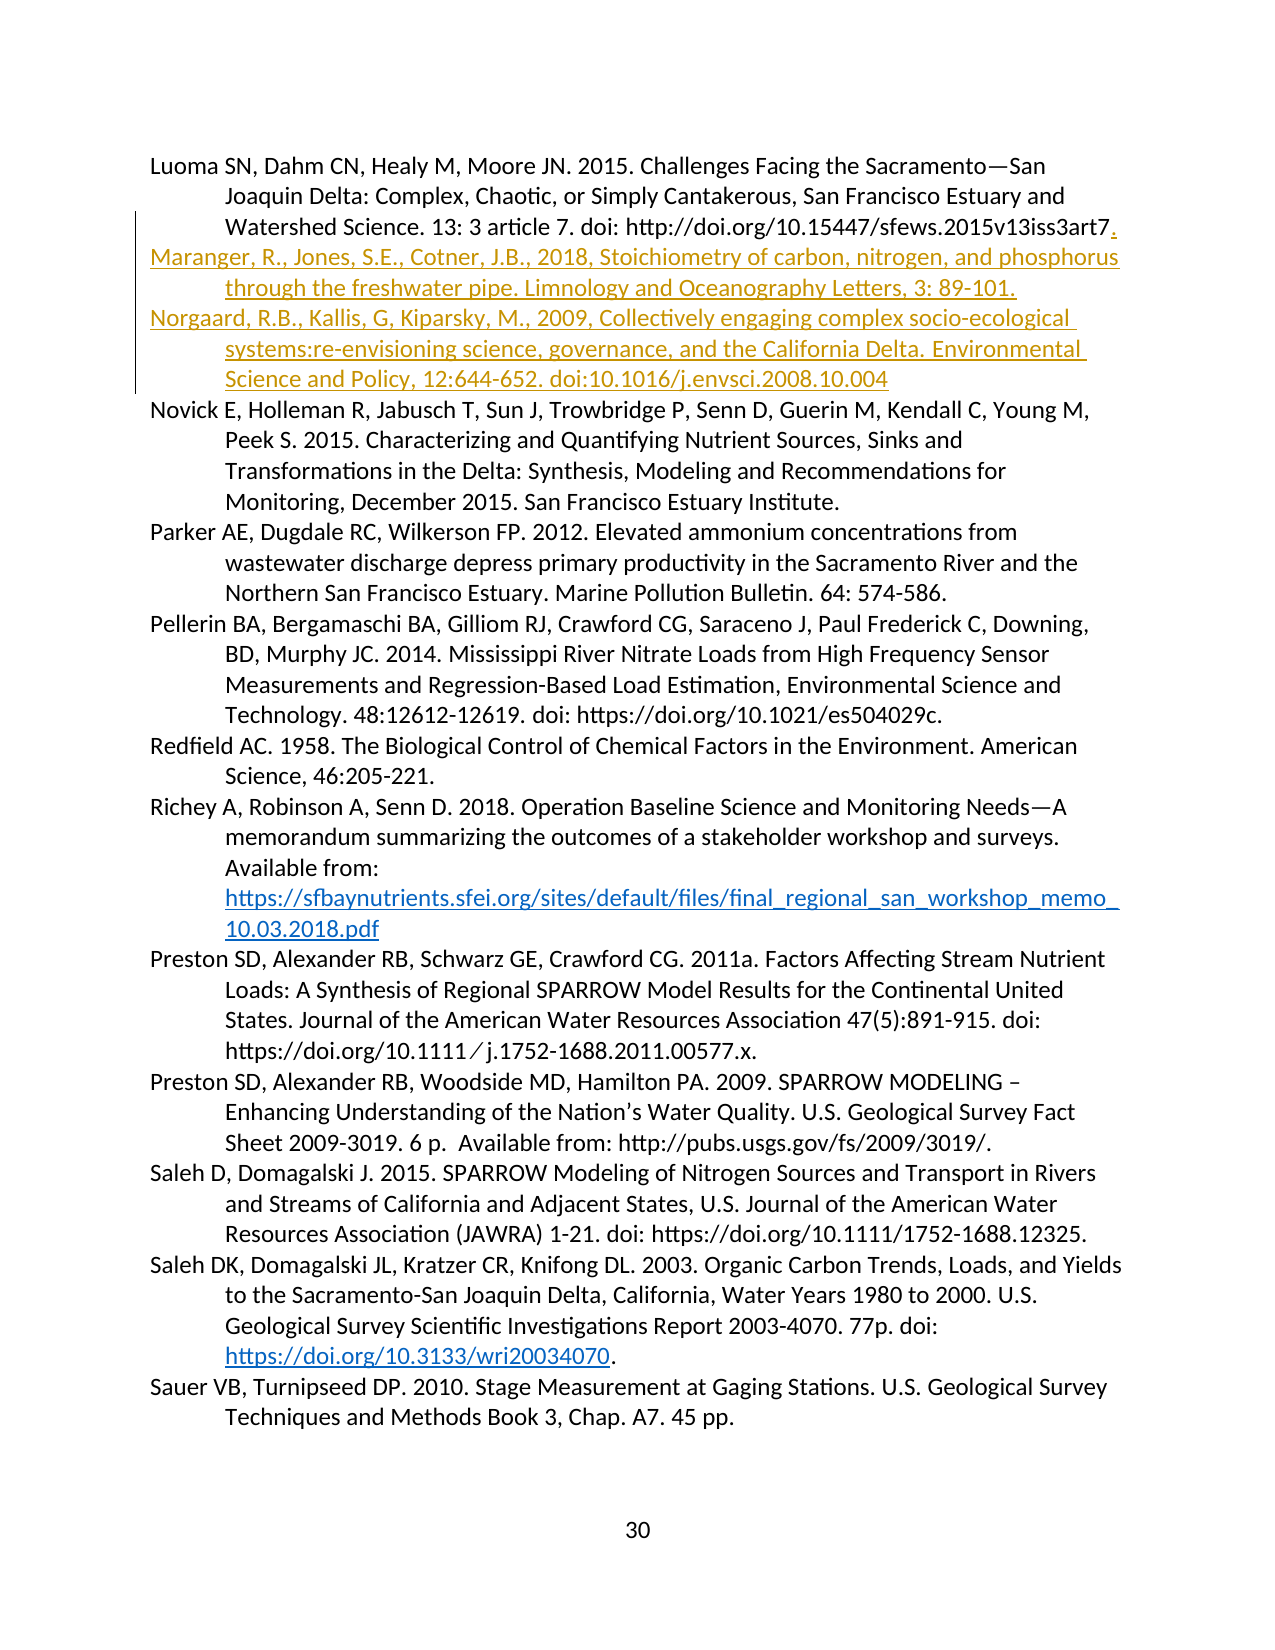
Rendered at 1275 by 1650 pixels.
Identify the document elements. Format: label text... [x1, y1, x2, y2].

text Pellerin BA, Bergamaschi BA, Gilliom RJ, Crawford CG, Saraceno J, Paul Frederick C, Downing, BD, Murphy JC. 2014. Mississippi River Nitrate Loads from High Frequency Sensor Measurements and Regression-Based Load Estimation, Environmental Science and Technology. 48:12612-12619. doi: https://doi.org/10.1021/es504029c. [150, 608, 1125, 730]
text Saleh DK, Domagalski JL, Kratzer CR, Knifong DL. 2003. Organic Carbon Trends, Loads, and Yields to the Sacramento-San Joaquin Delta, California, Water Years 1980 to 2000. U.S. Geological Survey Scientific Investigations Report 2003-4070. 77p. doi: https://doi.org/10.3133/wri20034070. [150, 1249, 1125, 1371]
text Richey A, Robinson A, Senn D. 2018. Operation Baseline Science and Monitoring Needs—A memorandum summarizing the outcomes of a stakeholder workshop and surveys. Available from: https://sfbaynutrients.sfei.org/sites/default/files/final_regional_san_workshop_memo_10.03.2018.pdf [150, 791, 1125, 943]
text Saleh D, Domagalski J. 2015. SPARROW Modeling of Nitrogen Sources and Transport in Rivers and Streams of California and Adjacent States, U.S. Journal of the American Water Resources Association (JAWRA) 1-21. doi: https://doi.org/10.1111/1752-1688.12325. [150, 1157, 1125, 1249]
text Preston SD, Alexander RB, Schwarz GE, Crawford CG. 2011a. Factors Affecting Stream Nutrient Loads: A Synthesis of Regional SPARROW Model Results for the Continental United States. Journal of the American Water Resources Association 47(5):891-915. doi: https://doi.org/10.1111 ⁄ j.1752-1688.2011.00577.x. [150, 943, 1125, 1066]
text Sauer VB, Turnipseed DP. 2010. Stage Measurement at Gaging Stations. U.S. Geological Survey Techniques and Methods Book 3, Chap. A7. 45 pp. [150, 1371, 1125, 1432]
text Parker AE, Dugdale RC, Wilkerson FP. 2012. Elevated ammonium concentrations from wastewater discharge depress primary productivity in the Sacramento River and the Northern San Francisco Estuary. Marine Pollution Bulletin. 64: 574-586. [150, 516, 1125, 608]
text Redfield AC. 1958. The Biological Control of Chemical Factors in the Environment. American Science, 46:205-221. [150, 730, 1125, 791]
text Novick E, Holleman R, Jabusch T, Sun J, Trowbridge P, Senn D, Guerin M, Kendall C, Young M, Peek S. 2015. Characterizing and Quantifying Nutrient Sources, Sinks and Transformations in the Delta: Synthesis, Modeling and Recommendations for Monitoring, December 2015. San Francisco Estuary Institute. [150, 394, 1125, 516]
text Preston SD, Alexander RB, Woodside MD, Hamilton PA. 2009. SPARROW MODELING – Enhancing Understanding of the Nation’s Water Quality. U.S. Geological Survey Fact Sheet 2009-3019. 6 p. Available from: http://pubs.usgs.gov/fs/2009/3019/. [150, 1066, 1125, 1157]
text Luoma SN, Dahm CN, Healy M, Moore JN. 2015. Challenges Facing the Sacramento—San Joaquin Delta: Complex, Chaotic, or Simply Cantakerous, San Francisco Estuary and Watershed Science. 13: 3 article 7. doi: http://doi.org/10.15447/sfews.2015v13iss3art7 [150, 150, 1125, 242]
